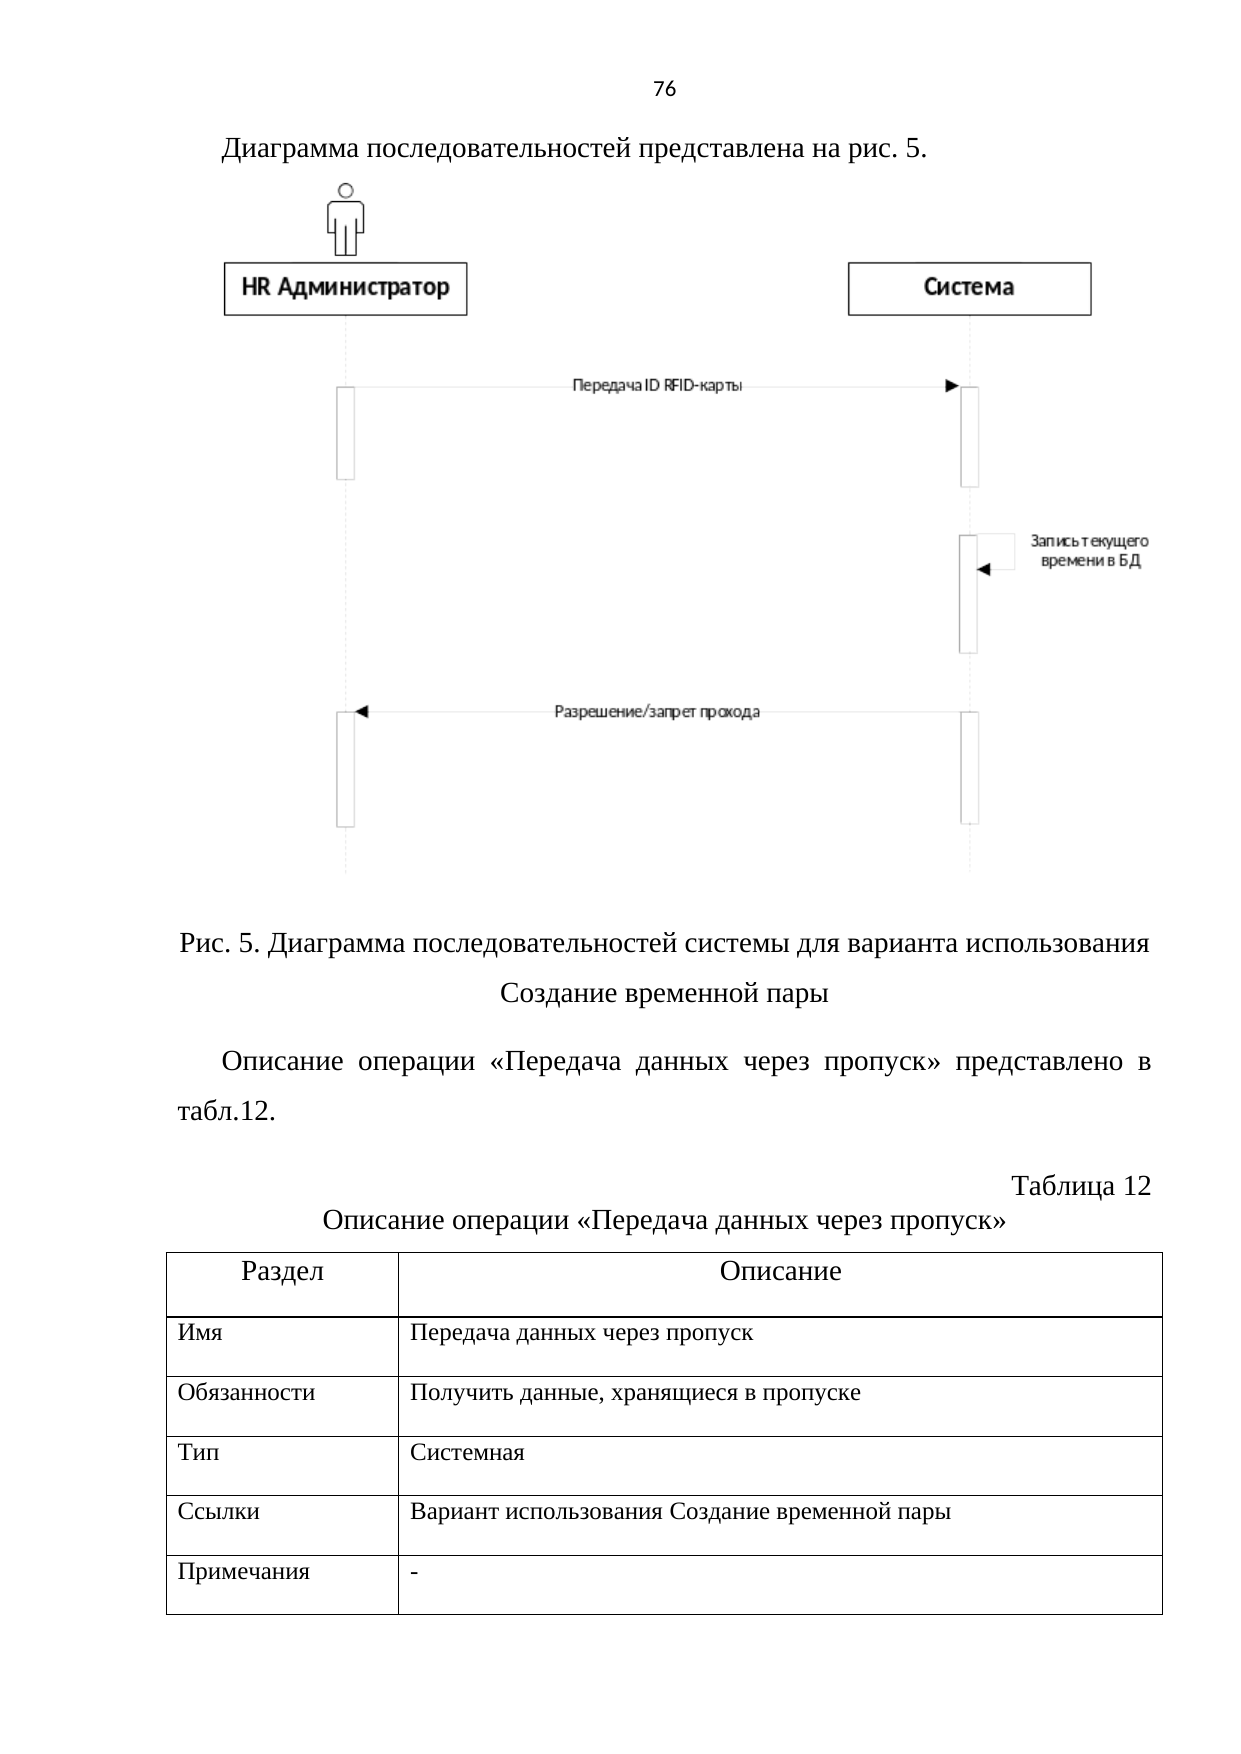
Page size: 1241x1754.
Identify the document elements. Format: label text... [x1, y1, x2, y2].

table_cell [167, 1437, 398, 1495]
text Рис. 5. Диаграмма последовательностей системы для варианта использования Создание временной пары [177, 925, 1152, 1009]
text Описание операции «Передача данных через пропуск» представлено в табл.12. [177, 1043, 1152, 1126]
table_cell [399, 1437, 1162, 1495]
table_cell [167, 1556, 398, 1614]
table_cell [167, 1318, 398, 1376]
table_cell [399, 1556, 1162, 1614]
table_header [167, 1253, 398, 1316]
text Диаграмма последовательностей представлена на рис. 5. [177, 130, 1152, 163]
text Таблица 12 [177, 1168, 1152, 1202]
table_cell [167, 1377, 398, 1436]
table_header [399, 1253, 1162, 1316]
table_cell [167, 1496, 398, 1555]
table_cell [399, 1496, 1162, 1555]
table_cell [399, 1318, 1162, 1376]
text Описание операции «Передача данных через пропуск» [177, 1202, 1152, 1235]
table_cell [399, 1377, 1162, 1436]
